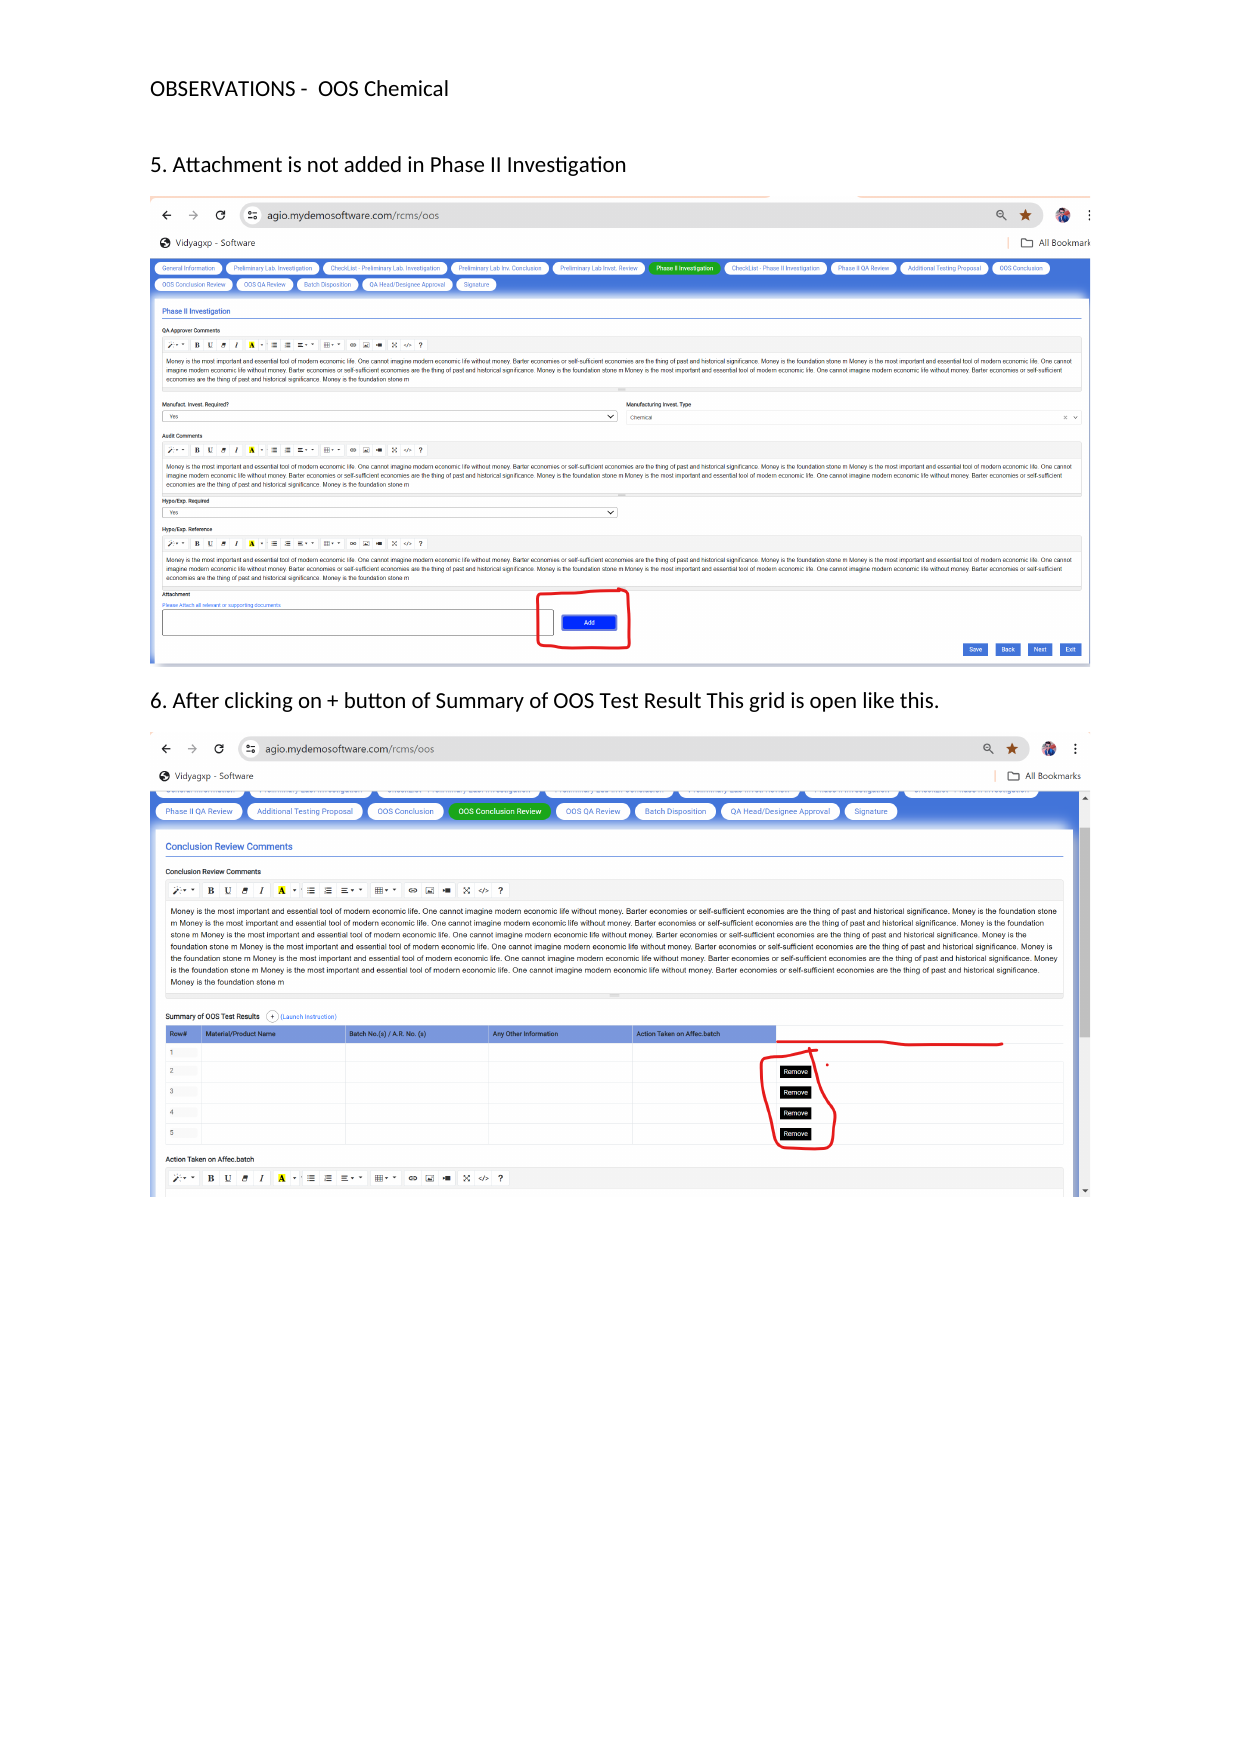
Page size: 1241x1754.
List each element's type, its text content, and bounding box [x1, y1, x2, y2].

text 6. After clicking on + button of Summary of OOS Test Result This grid is open like this. [150, 686, 1090, 714]
picture [150, 732, 1091, 1197]
text 5. Attachment is not added in Phase II Investigation [150, 150, 1090, 178]
picture [150, 196, 1091, 667]
